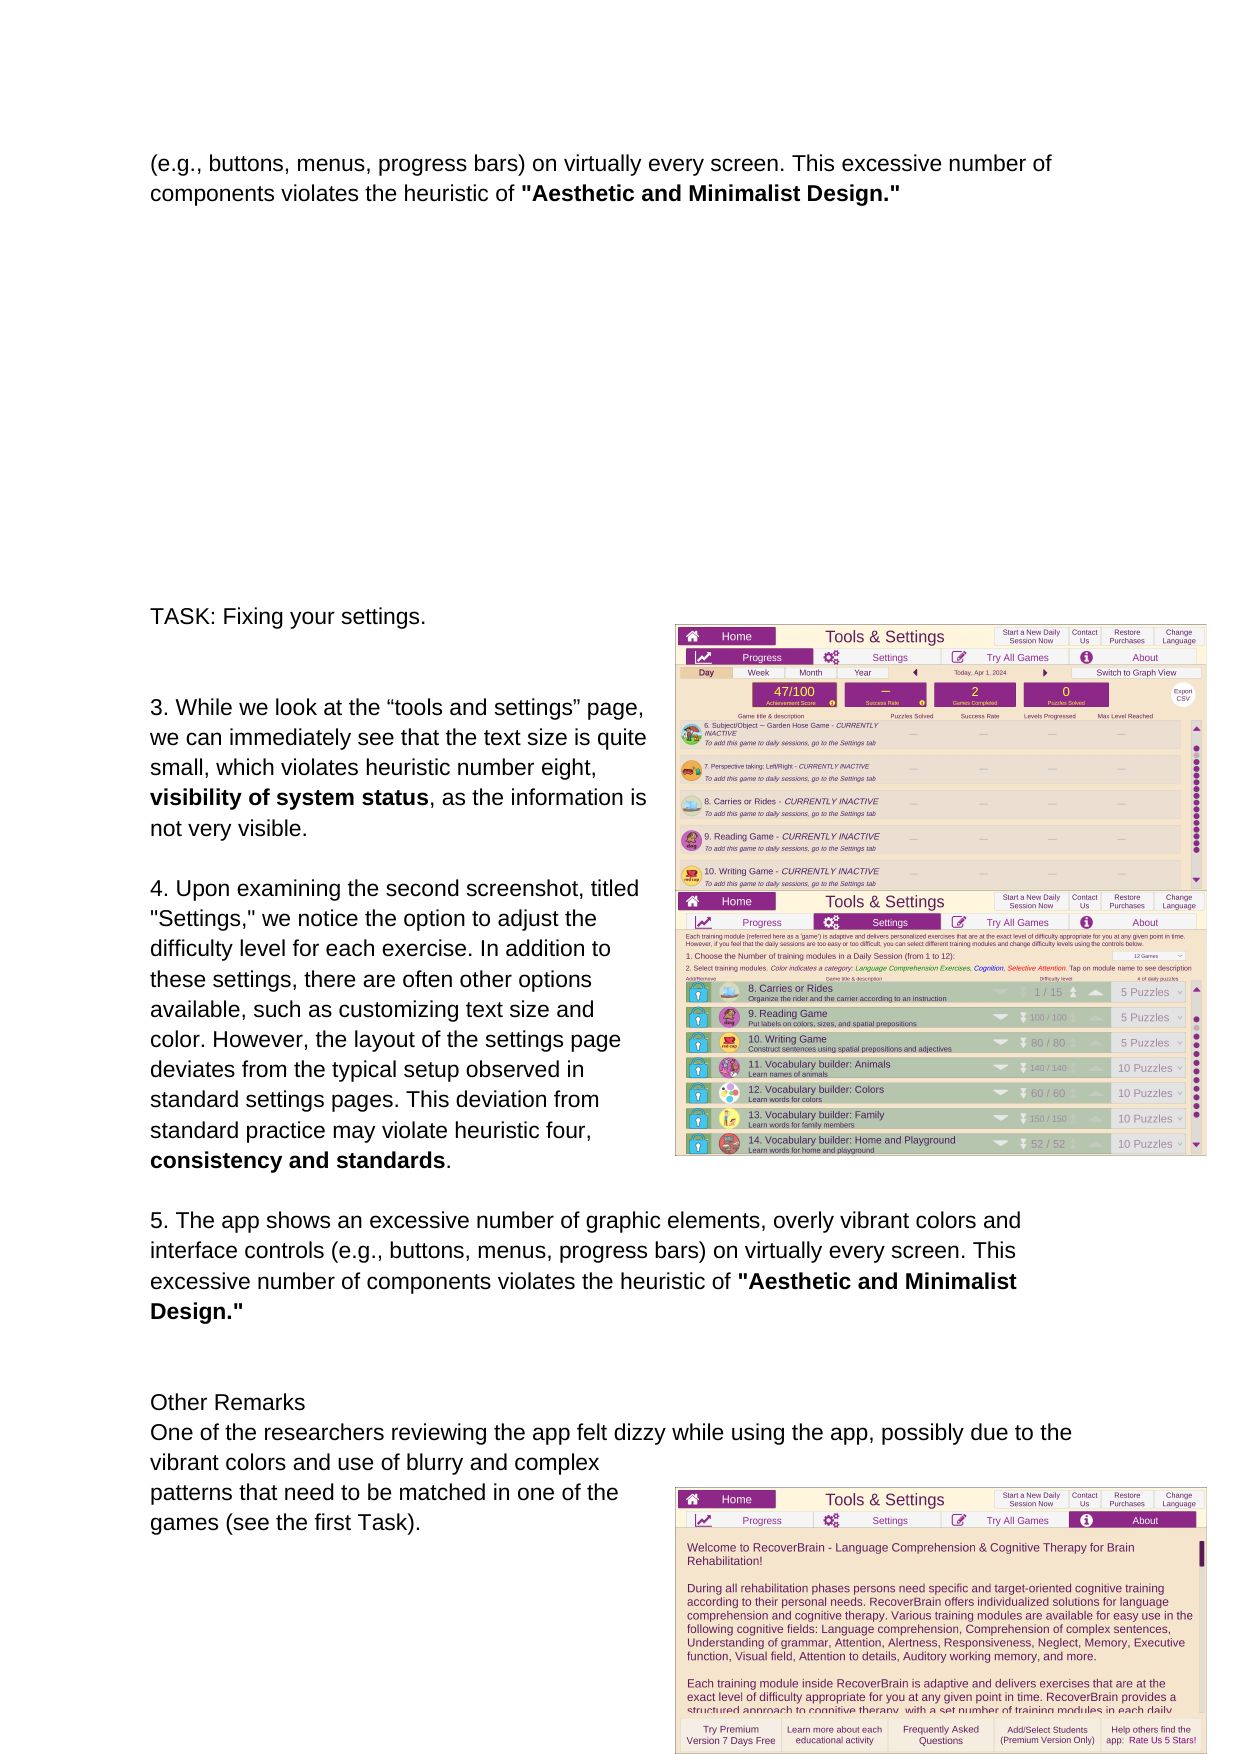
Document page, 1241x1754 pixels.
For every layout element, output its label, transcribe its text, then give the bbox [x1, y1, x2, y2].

text One of the researchers reviewing the app felt dizzy while using the app, possibly due to the vibrant colors and use of blurry and complex patterns that need to be matched in one of the games (see the first Task). [150, 1419, 1090, 1536]
text 3. While we look at the “tools and settings” page, we can immediately see that the text size is quite small, which violates heuristic number eight, visibility of system status, as the information is not very visible. [150, 694, 675, 841]
text 5. The app shows an excessive number of graphic elements, overly vibrant colors and interface controls (e.g., buttons, menus, progress bars) on virtually every screen. This excessive number of components violates the heuristic of "Aesthetic and Minimalist Design." [150, 1207, 1090, 1324]
text 4. Upon examining the second screenshot, titled "Settings," we notice the option to adjust the difficulty level for each exercise. In addition to these settings, there are often other options available, such as customizing text size and color. However, the layout of the settings page deviates from the typical setup observed in standard settings pages. This deviation from standard practice may violate heuristic four, consistency and standards. [150, 875, 1090, 1173]
picture [675, 624, 1207, 1156]
text Other Remarks [150, 1388, 1090, 1415]
text TASK: Fixing your settings. [150, 603, 1090, 629]
picture [675, 1487, 1207, 1754]
